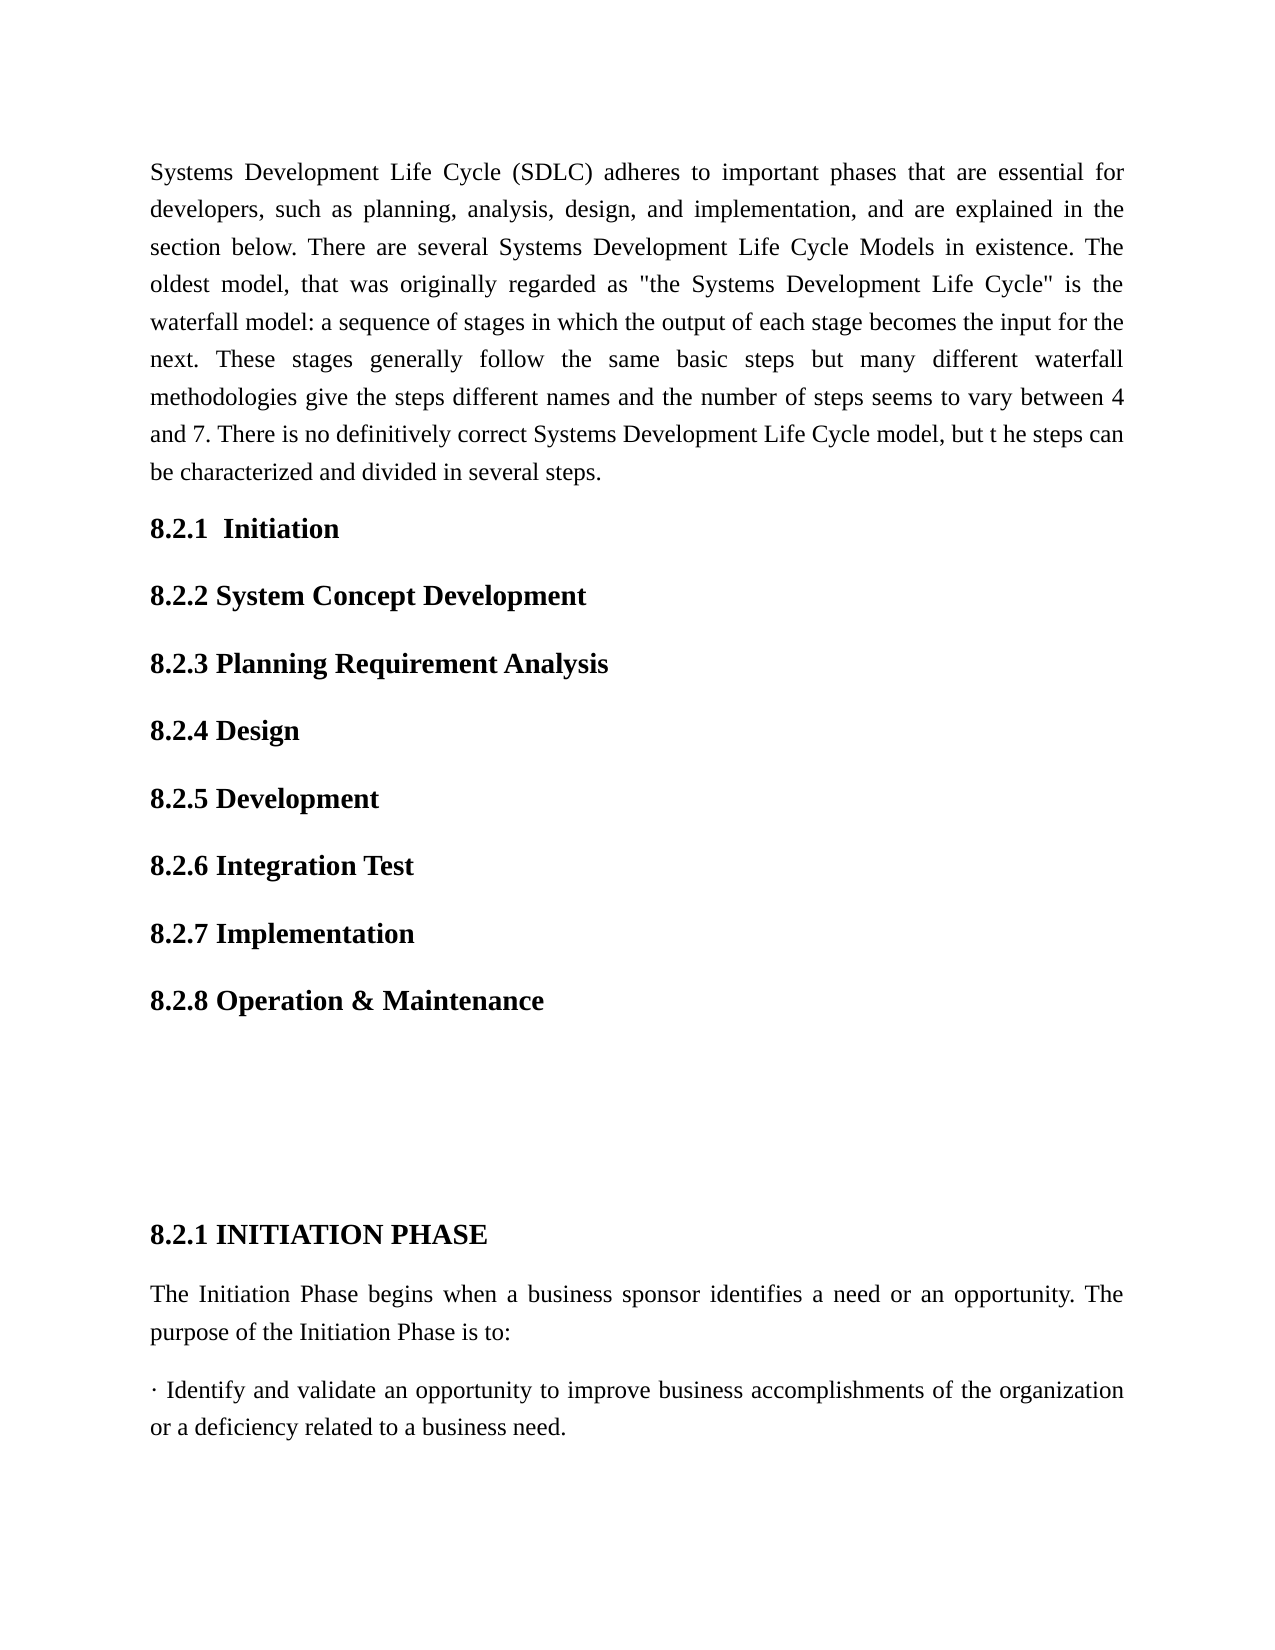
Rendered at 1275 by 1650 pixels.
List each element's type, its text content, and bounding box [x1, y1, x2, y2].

text 8.2.2 System Concept Development [150, 576, 1125, 613]
text 8.2.6 Integration Test [150, 846, 1125, 883]
text The Initiation Phase begins when a business sponsor identifies a need or an opportunity. The purpose of the Initiation Phase is to: [150, 1272, 1125, 1347]
text 8.2.8 Operation & Maintenance [150, 981, 1125, 1018]
text · Identify and validate an opportunity to improve business accomplishments of the organization or a deficiency related to a business need. [150, 1368, 1125, 1443]
text 8.2.3 Planning Requirement Analysis [150, 643, 1125, 681]
text 8.2.5 Development [150, 778, 1125, 816]
text 8.2.1 Initiation [150, 508, 1125, 546]
text 8.2.4 Design [150, 711, 1125, 748]
text 8.2.7 Implementation [150, 913, 1125, 951]
text 8.2.1 INITIATION PHASE [150, 1214, 1125, 1252]
text Systems Development Life Cycle (SDLC) adheres to important phases that are essential for developers, such as planning, analysis, design, and implementation, and are explained in the section below. There are several Systems Development Life Cycle Models in existence. The oldest model, that was originally regarded as "the Systems Development Life Cycle" is the waterfall model: a sequence of stages in which the output of each stage becomes the input for the next. These stages generally follow the same basic steps but many different waterfall methodologies give the steps different names and the number of steps seems to vary between 4 and 7. There is no definitively correct Systems Development Life Cycle model, but t he steps can be characterized and divided in several steps. [150, 150, 1125, 487]
